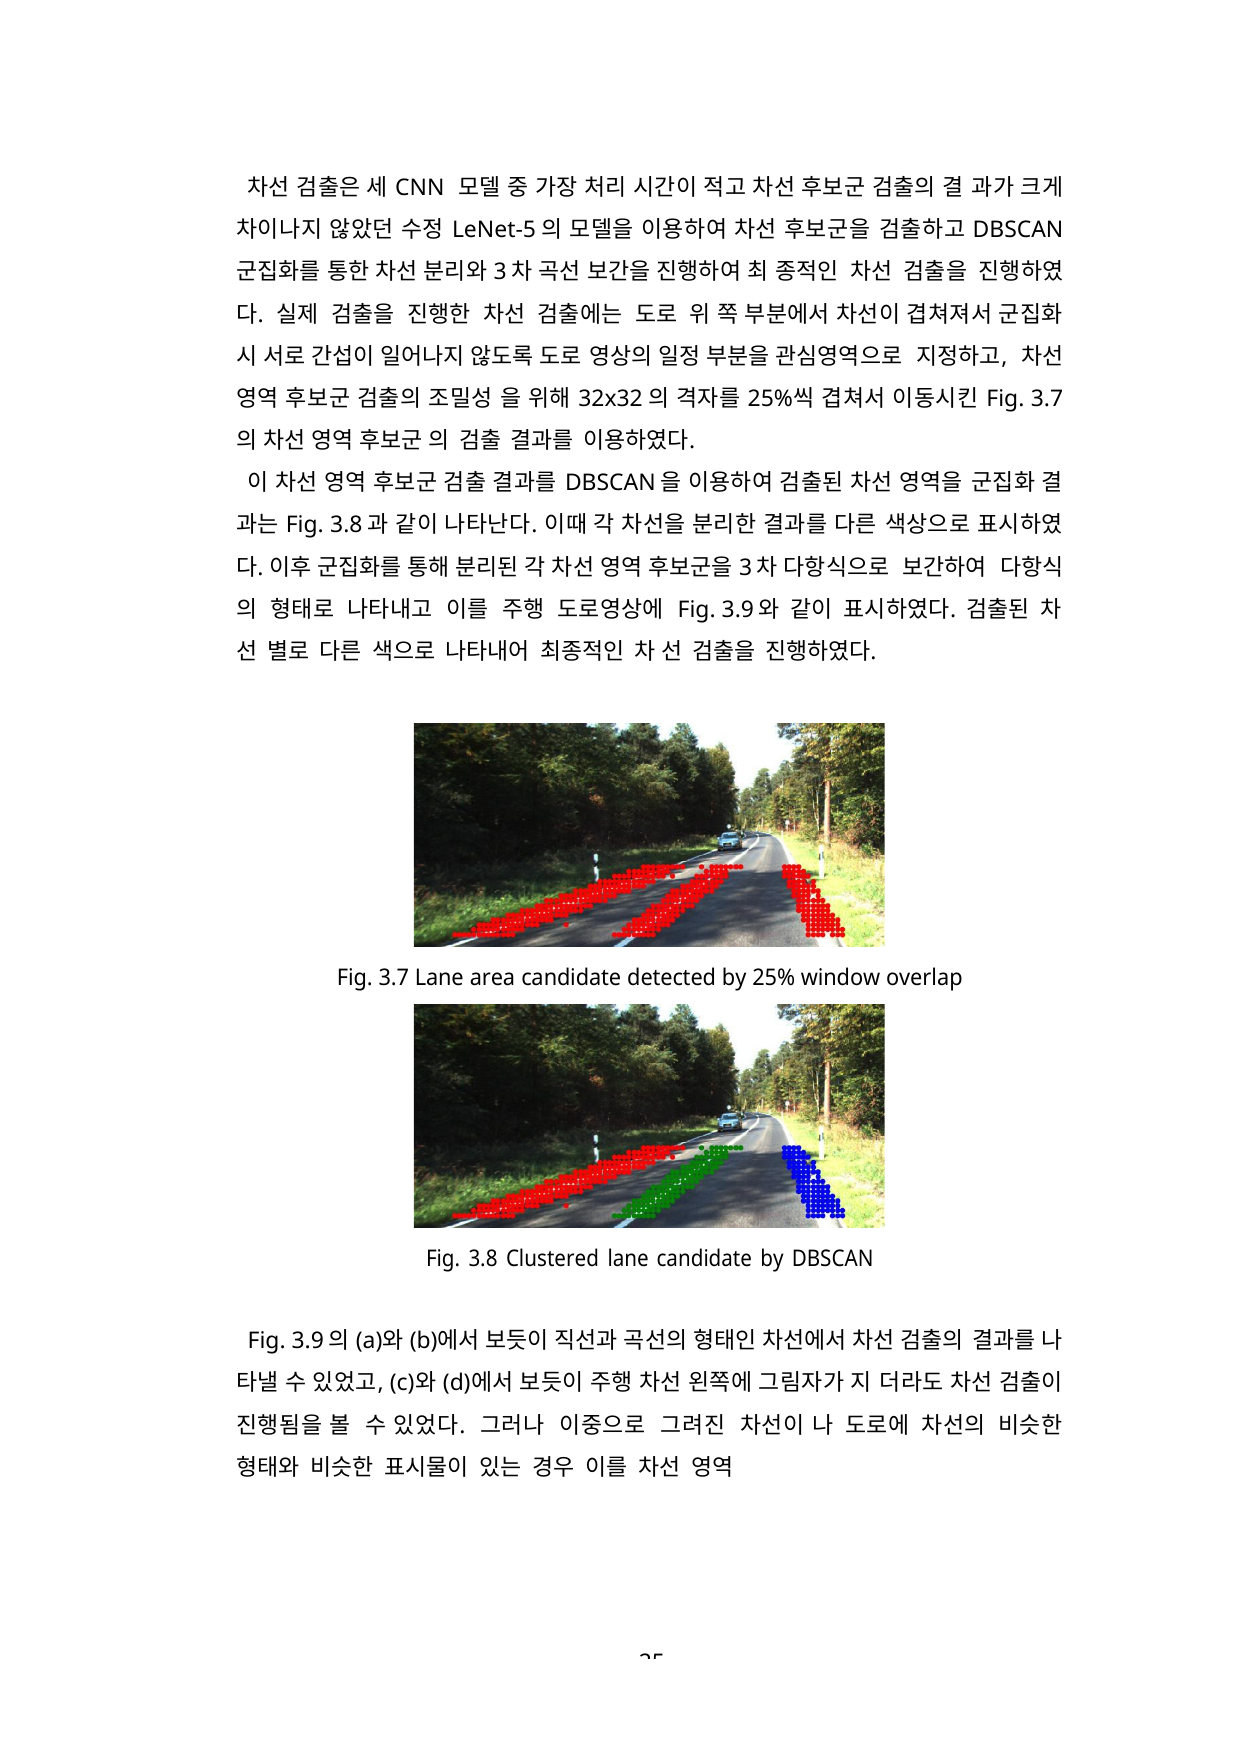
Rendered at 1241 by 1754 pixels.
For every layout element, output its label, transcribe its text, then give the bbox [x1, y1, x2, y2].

picture [413, 723, 885, 947]
picture [413, 1004, 885, 1228]
text 이 차선 영역 후보군 검출 결과를 DBSCAN을 이용하여 검출된 차선 영역을 군집화 결과는 Fig. 3.8과 같이 나타난다. 이때 각 차선을 분리한 결과를 다른 색상으로 표시하였다. 이후 군집화를 통해 분리된 각 차선 영역 후보군을 3차 다항식으로 보간하여 다항식의 형태로 나타내고 이를 주행 도로영상에 Fig. 3.9와 같이 표시하였다. 검출된 차선 별로 다른 색으로 나타내어 최종적인 차 선 검출을 진행하였다. [236, 466, 1063, 666]
text Fig. 3.9의 (a)와 (b)에서 보듯이 직선과 곡선의 형태인 차선에서 차선 검출의 결과를 나타낼 수 있었고, (c)와 (d)에서 보듯이 주행 차선 왼쪽에 그림자가 지 더라도 차선 검출이 진행됨을 볼 수 있었다. 그러나 이중으로 그려진 차선이 나 도로에 차선의 비슷한 형태와 비슷한 표시물이 있는 경우 이를 차선 영역 [236, 1324, 1063, 1482]
text 차선 검출은 세 CNN 모델 중 가장 처리 시간이 적고 차선 후보군 검출의 결 과가 크게 차이나지 않았던 수정 LeNet-5의 모델을 이용하여 차선 후보군을 검출하고 DBSCAN 군집화를 통한 차선 분리와 3차 곡선 보간을 진행하여 최 종적인 차선 검출을 진행하였다. 실제 검출을 진행한 차선 검출에는 도로 위 쪽 부분에서 차선이 겹쳐져서 군집화 시 서로 간섭이 일어나지 않도록 도로 영상의 일정 부분을 관심영역으로 지정하고, 차선 영역 후보군 검출의 조밀성 을 위해 32x32의 격자를 25%씩 겹쳐서 이동시킨 Fig. 3.7의 차선 영역 후보군 의 검출 결과를 이용하였다. [236, 171, 1063, 455]
